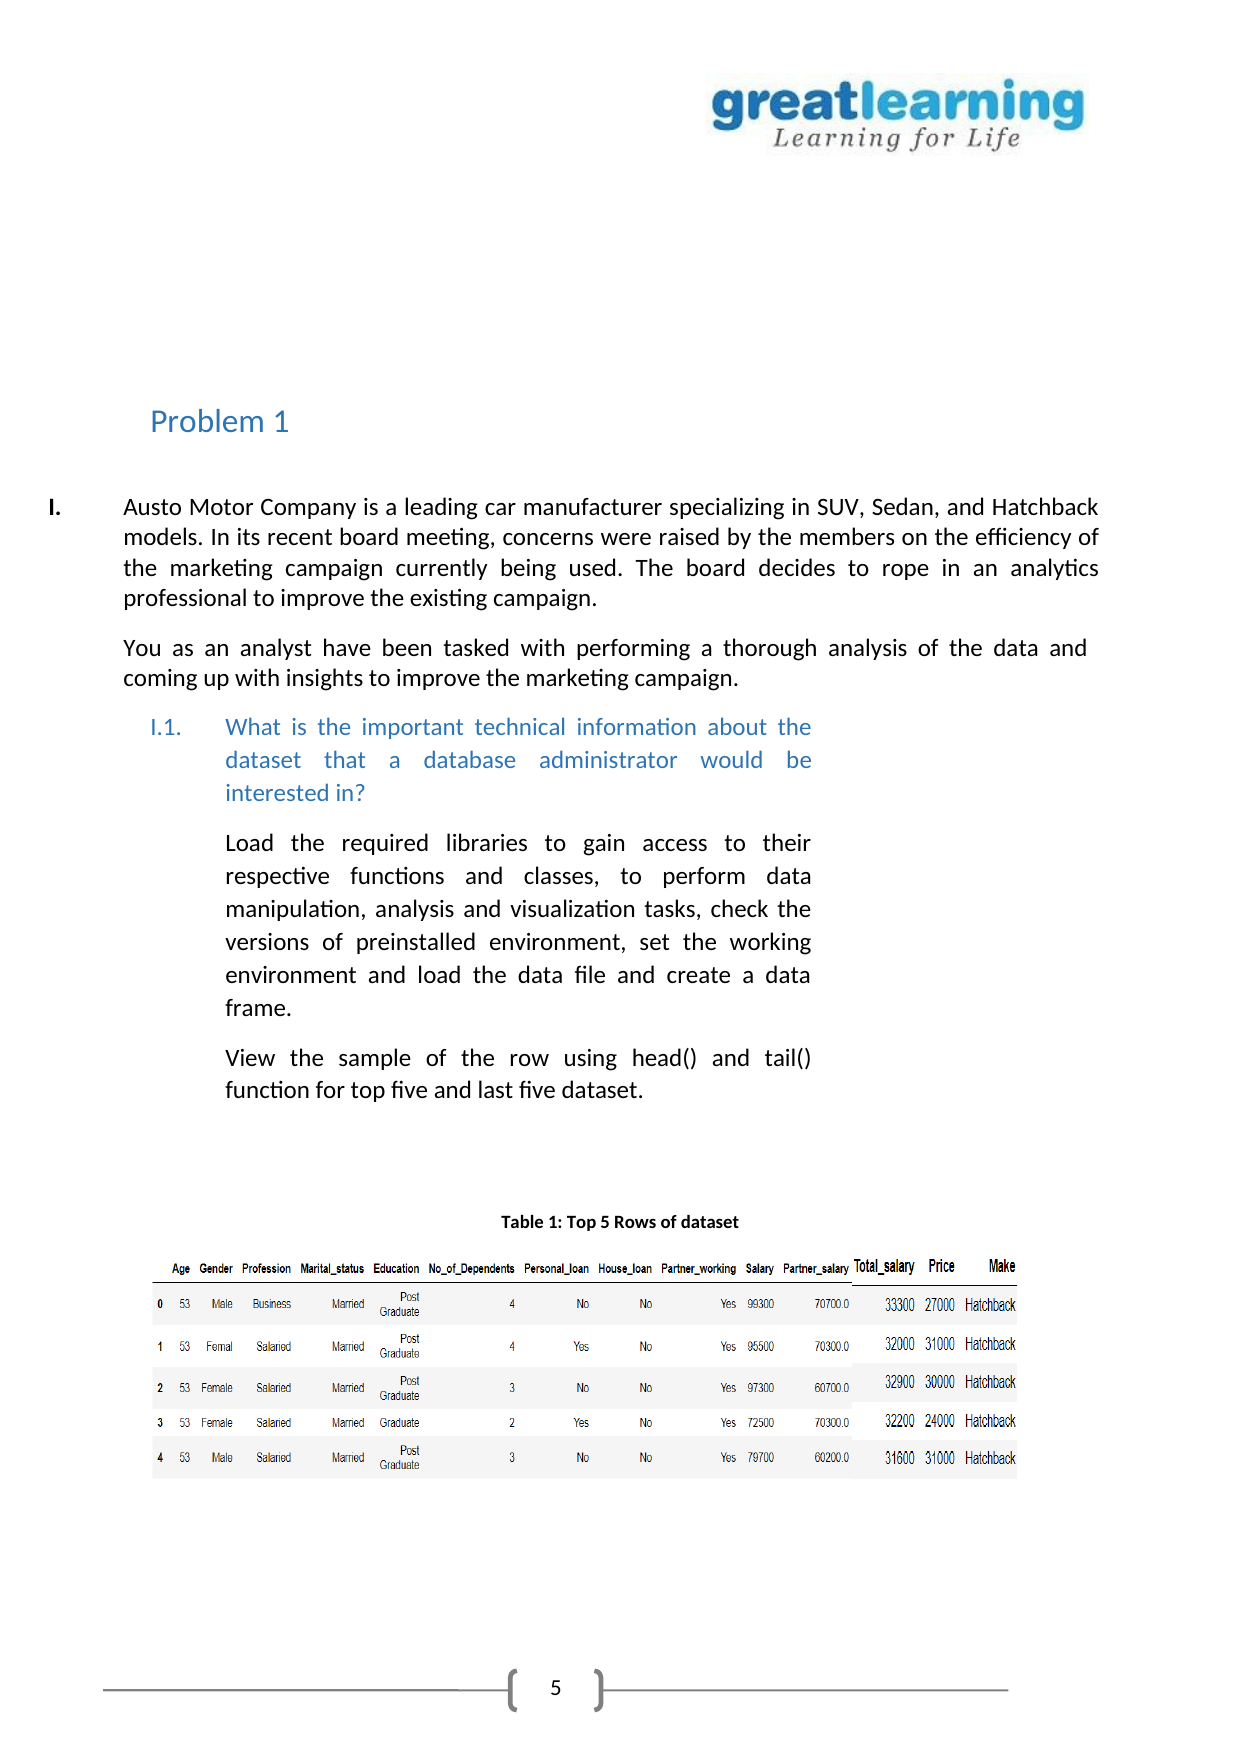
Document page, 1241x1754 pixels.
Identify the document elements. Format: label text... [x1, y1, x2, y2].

subtitle View the sample of the row using head() and tail() function for top five and last five dataset. [225, 1042, 812, 1105]
list Table 1: Top 5 Rows of dataset [150, 1210, 1090, 1233]
subtitle What is the important technical information about the dataset that a database administrator would be interested in? [150, 712, 812, 808]
picture [147, 1247, 1018, 1479]
picture [705, 73, 1089, 156]
list Austo Motor Company is a leading car manufacturer specializing in SUV, Sedan, and Hatchback models. In its recent board meeting, concerns were raised by the members on the efficiency of the marketing campaign currently being used. The board decides to rope in an analytics professional to improve the existing campaign. [48, 491, 1101, 613]
subtitle Load the required libraries to gain access to their respective functions and classes, to perform data manipulation, analysis and visualization tasks, check the versions of preinstalled environment, set the working environment and load the data file and create a data frame. [225, 827, 812, 1022]
subtitle Problem 1 [150, 401, 1101, 441]
list You as an analyst have been tasked with performing a thorough analysis of the data and coming up with insights to improve the marketing campaign. [123, 632, 1090, 693]
